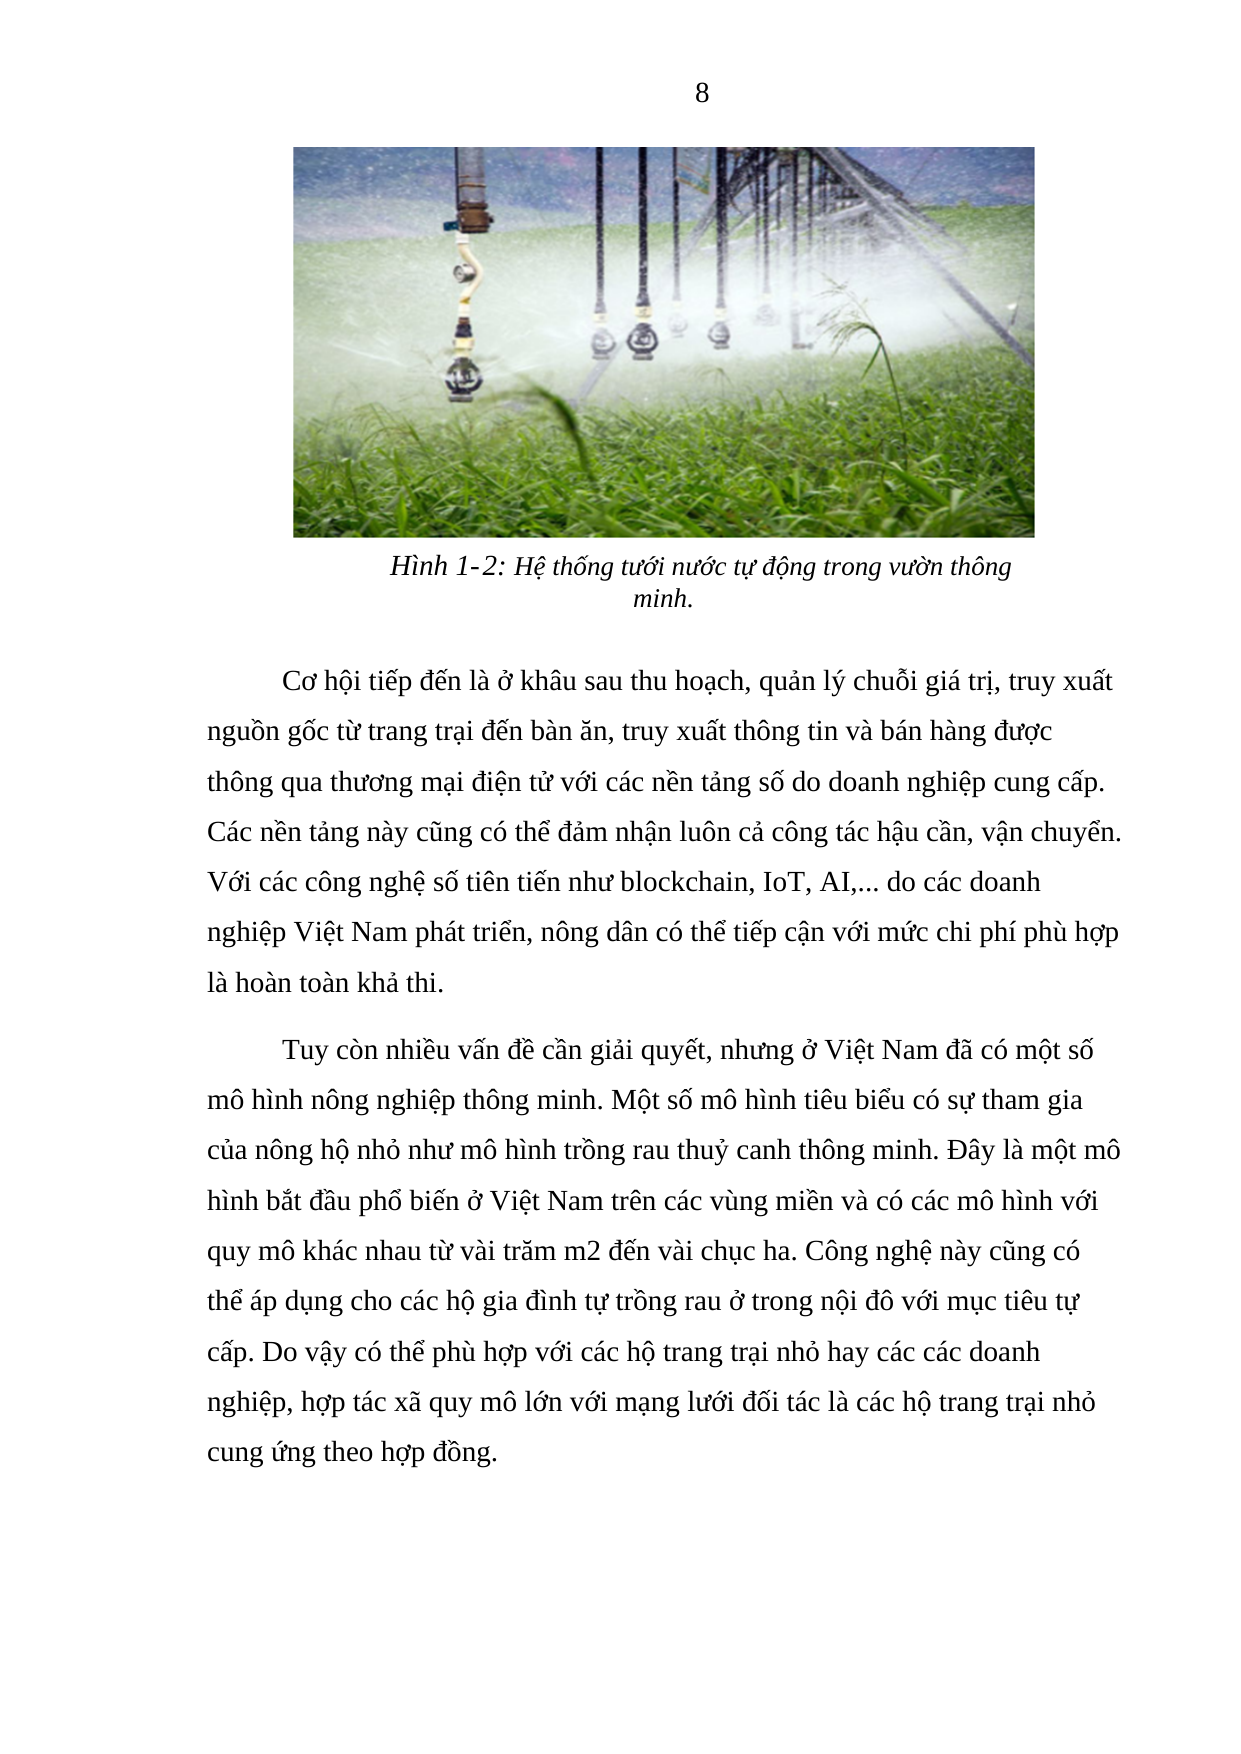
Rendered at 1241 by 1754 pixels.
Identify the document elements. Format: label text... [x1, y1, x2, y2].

text Cơ hội tiếp đến là ở khâu sau thu hoạch, quản lý chuỗi giá trị, truy xuất nguồn gốc từ trang trại đến bàn ăn, truy xuất thông tin và bán hàng được thông qua thương mại điện tử với các nền tảng số do doanh nghiệp cung cấp. Các nền tảng này cũng có thể đảm nhận luôn cả công tác hậu cần, vận chuyển. Với các công nghệ số tiên tiến như blockchain, IoT, AI,... do các doanh nghiệp Việt Nam phát triển, nông dân có thể tiếp cận với mức chi phí phù hợp là hoàn toàn khả thi. [207, 663, 1122, 998]
picture [293, 147, 1036, 539]
text Tuy còn nhiều vấn đề cần giải quyết, nhưng ở Việt Nam đã có một số mô hình nông nghiệp thông minh. Một số mô hình tiêu biểu có sự tham gia của nông hộ nhỏ như mô hình trồng rau thuỷ canh thông minh. Đây là một mô hình bắt đầu phổ biến ở Việt Nam trên các vùng miền và có các mô hình với quy mô khác nhau từ vài trăm m2 đến vài chục ha. Công nghệ này cũng có thể áp dụng cho các hộ gia đình tự trồng rau ở trong nội đô với mục tiêu tự cấp. Do vậy có thể phù hợp với các hộ trang trại nhỏ hay các các doanh nghiệp, hợp tác xã quy mô lớn với mạng lưới đối tác là các hộ trang trại nhỏ cung ứng theo hợp đồng. [207, 1032, 1122, 1468]
